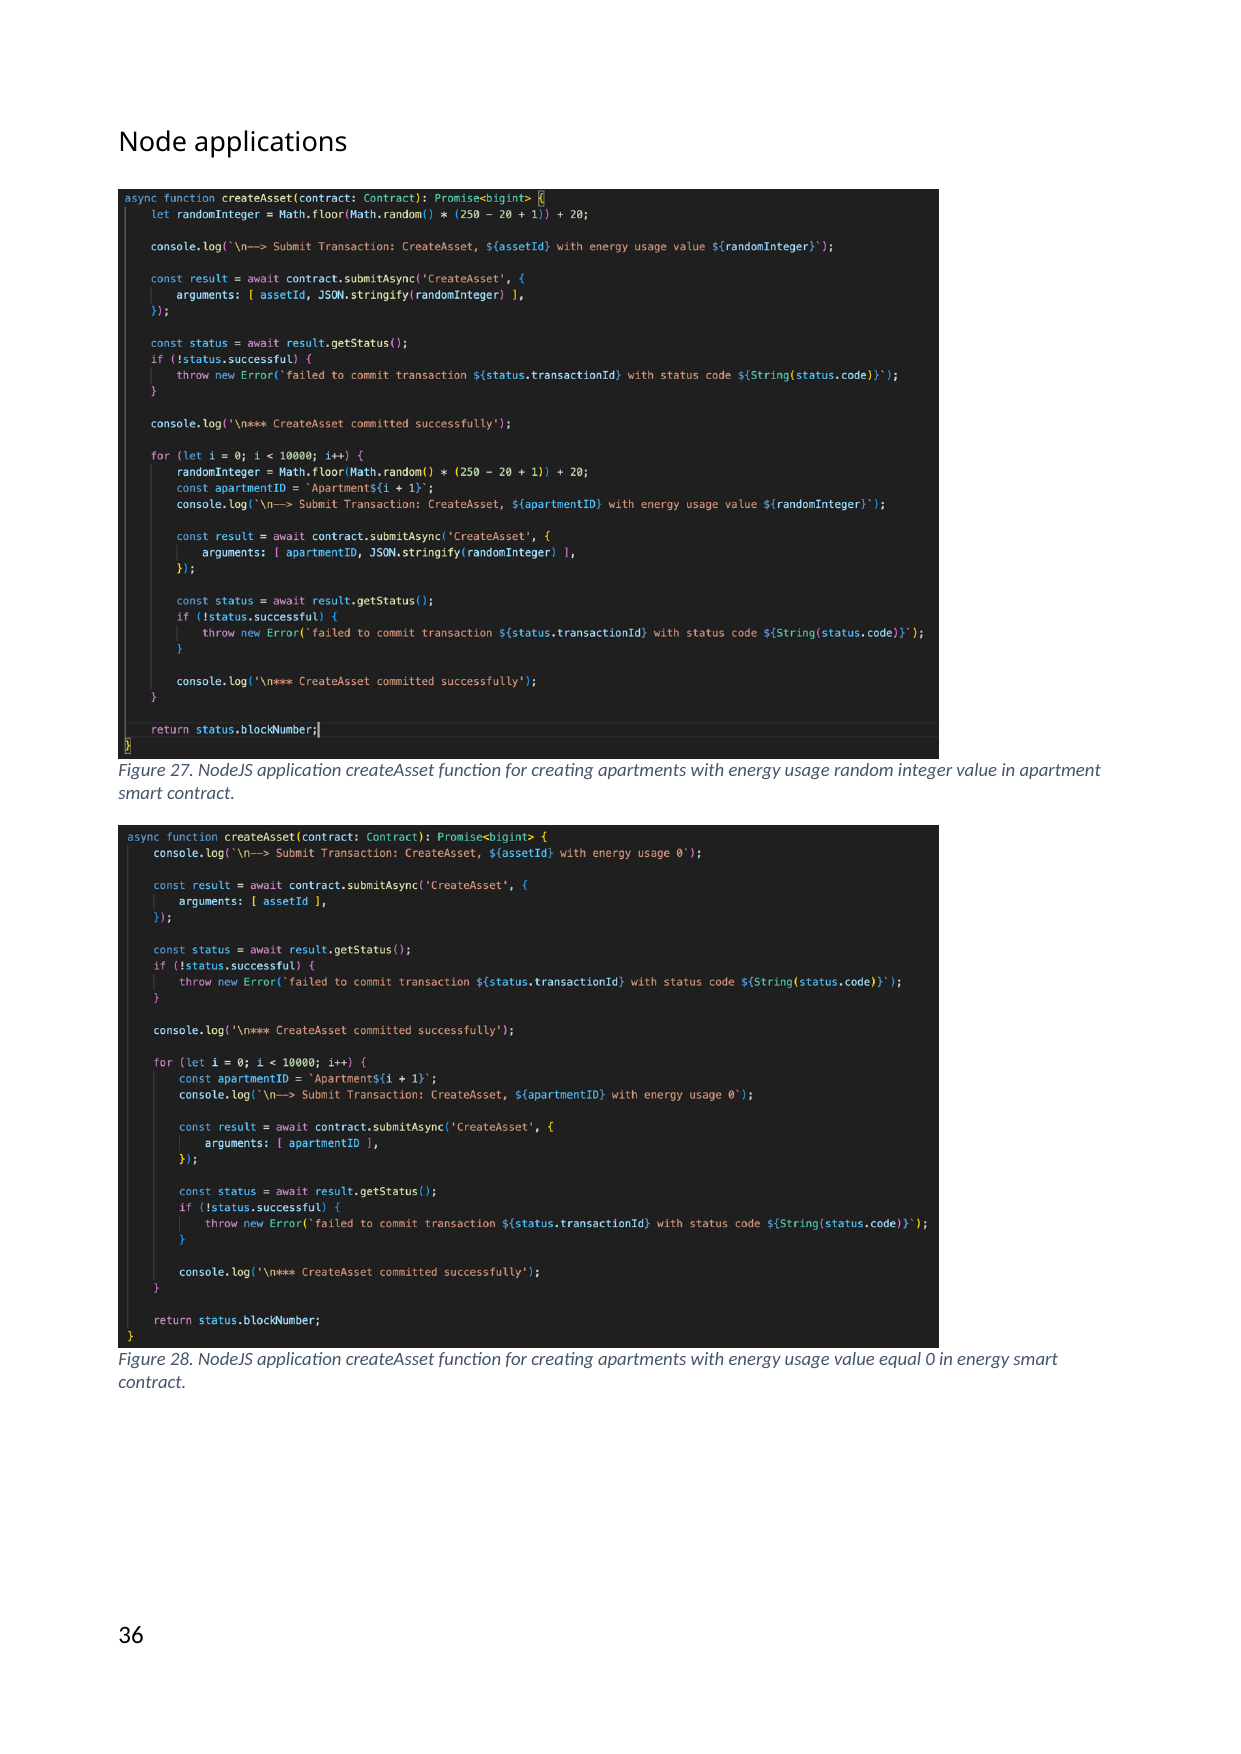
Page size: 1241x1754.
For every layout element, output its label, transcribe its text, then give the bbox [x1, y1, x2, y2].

text Figure 28. NodeJS application createAsset function for creating apartments with energy usage value equal 0 in energy smart contract. [118, 1347, 1122, 1393]
text Figure 27. NodeJS application createAsset function for creating apartments with energy usage random integer value in apartment smart contract. [118, 759, 1122, 804]
picture [118, 825, 939, 1348]
subtitle Node applications [118, 122, 1122, 159]
picture [118, 189, 939, 759]
